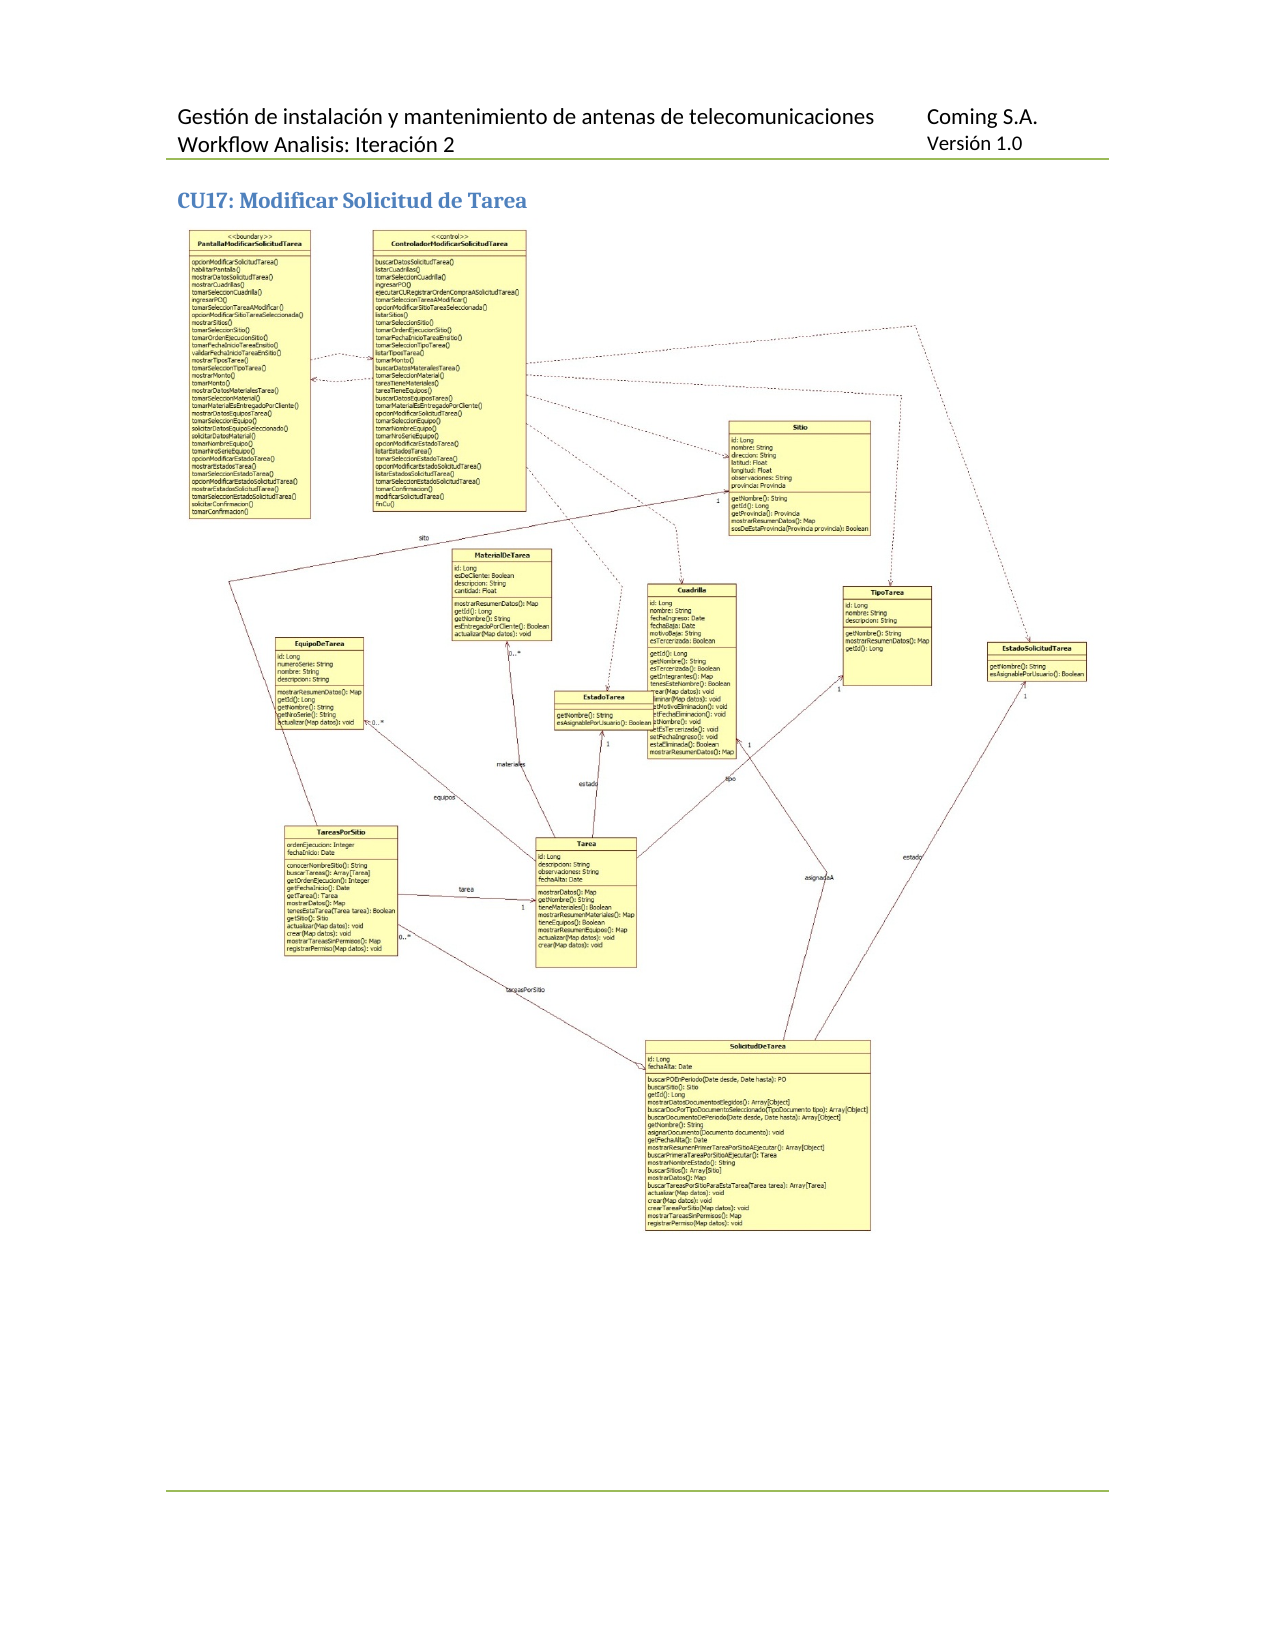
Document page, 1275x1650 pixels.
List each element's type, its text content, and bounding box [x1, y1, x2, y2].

subtitle CU17: Modificar Solicitud de Tarea [177, 188, 1098, 214]
picture [177, 218, 1098, 1242]
